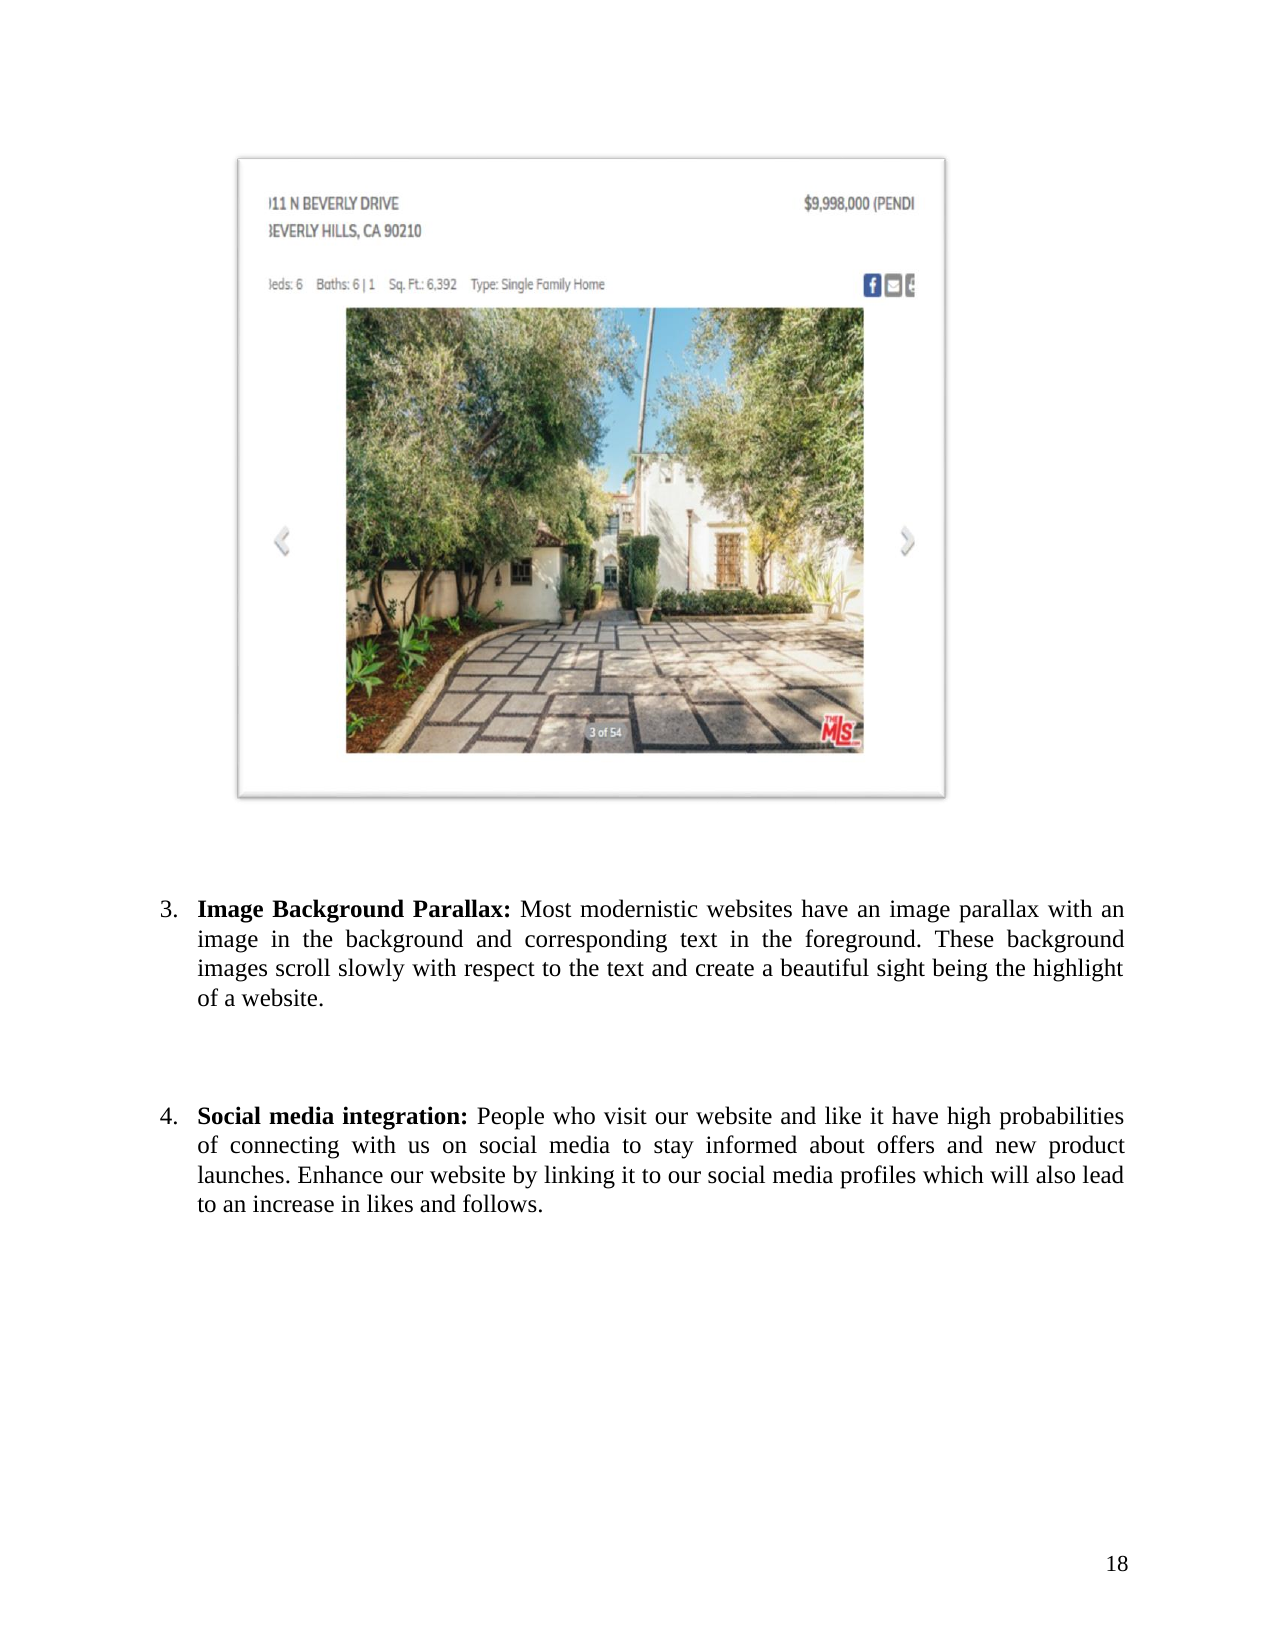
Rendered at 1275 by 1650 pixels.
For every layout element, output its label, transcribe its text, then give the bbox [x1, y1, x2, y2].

picture [228, 149, 953, 807]
list Image Background Parallax: Most modernistic websites have an image parallax with an image in the background and corresponding text in the foreground. These background images scroll slowly with respect to the text and create a beautiful sight being the highlight of a website. [159, 894, 1126, 1012]
list Social media integration: People who visit our website and like it have high probabilities of connecting with us on social media to stay informed about offers and new product launches. Enhance our website by linking it to our social media profiles which will also lead to an increase in likes and follows. [159, 1101, 1126, 1218]
